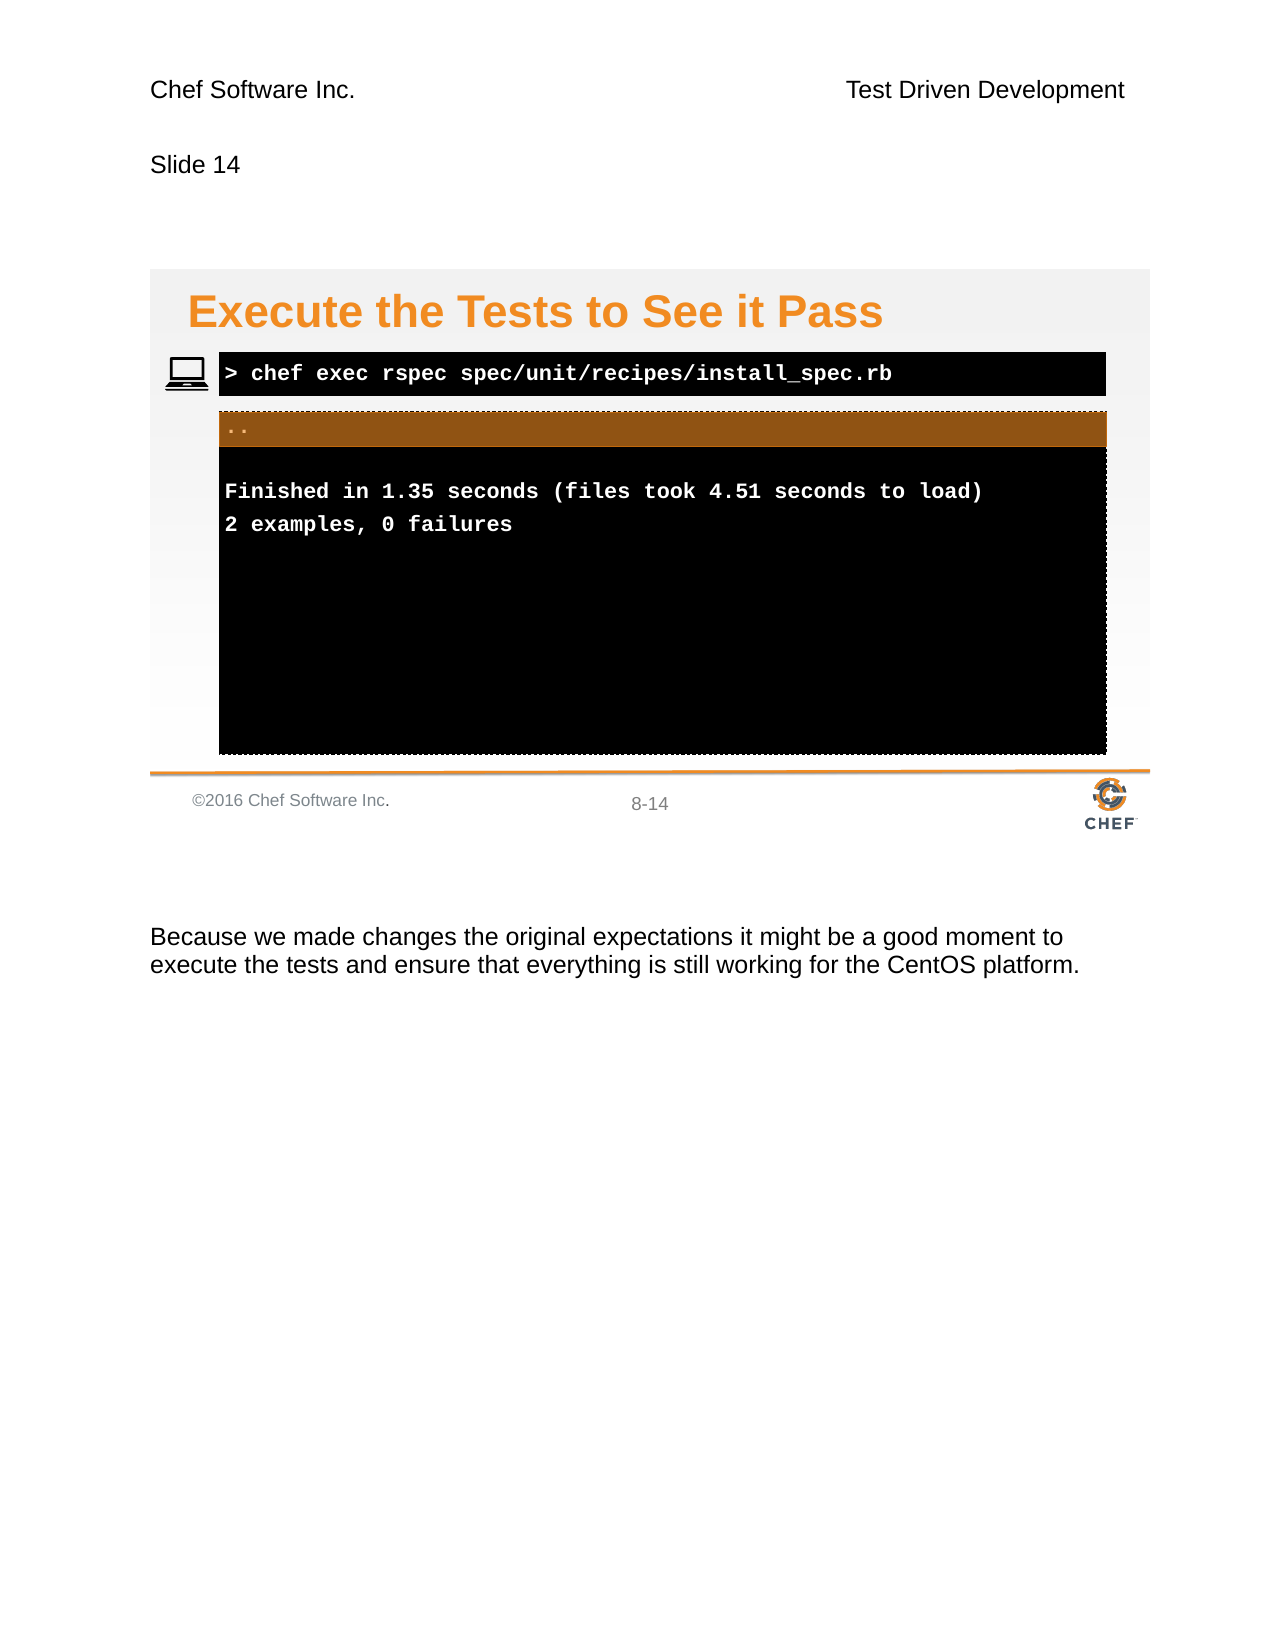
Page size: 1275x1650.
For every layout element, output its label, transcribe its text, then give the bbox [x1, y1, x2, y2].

text Because we made changes the original expectations it might be a good moment to execute the tests and ensure that everything is still working for the CentOS platform. [150, 921, 1125, 979]
text Slide 14 [150, 150, 1125, 179]
